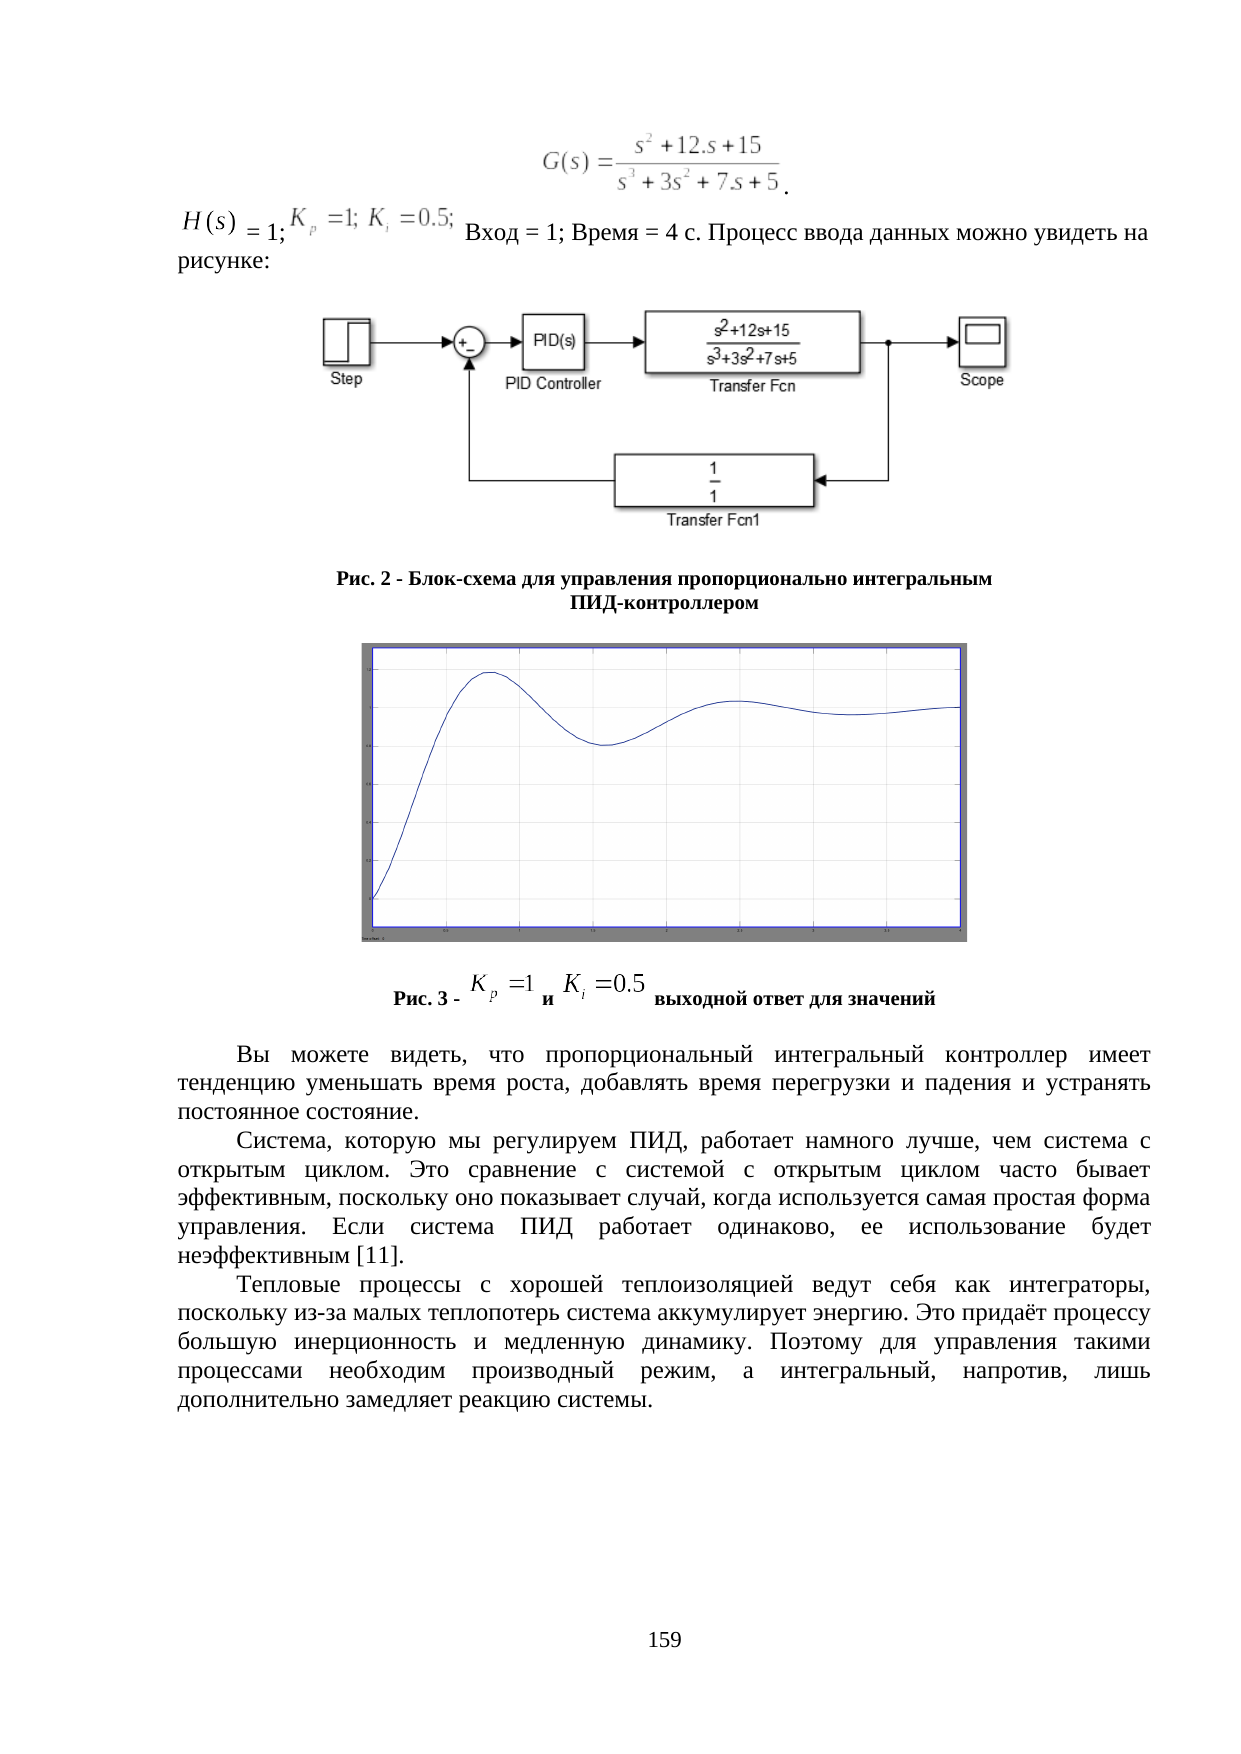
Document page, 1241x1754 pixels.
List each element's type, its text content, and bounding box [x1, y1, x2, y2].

text Тепловые процессы с хорошей теплоизоляцией ведут себя как интеграторы, поскольку из-за малых теплопотерь система аккумулирует энергию. Это придаёт процессу большую инерционность и медленную динамику. Поэтому для управления такими процессами необходим производный режим, а интегральный, напротив, лишь дополнительно замедляет реакцию системы. [177, 1269, 1152, 1412]
picture [310, 303, 1019, 538]
text ПИД-контроллером [177, 590, 1152, 614]
text Система, которую мы регулируем ПИД, работает намного лучше, чем система с открытым циклом. Это сравнение с системой с открытым циклом часто бывает эффективным, поскольку оно показывает случай, когда используется самая простая форма управления. Если система ПИД работает одинаково, ее использование будет неэффективным [11]. [177, 1125, 1152, 1269]
text Вы можете видеть, что пропорциональный интегральный контроллер имеет тенденцию уменьшать время роста, добавлять время перегрузки и падения и устранять постоянное состояние. [177, 1039, 1152, 1125]
text Рис. 3 - и выходной ответ для значений [177, 965, 1152, 1010]
text = 1; Вход = 1; Время = 4 с. Процесс ввода данных можно увидеть на рисунке: [177, 200, 1152, 274]
text Рис. 2 - Блок-схема для управления пропорционально интегральным [177, 566, 1152, 590]
text . [177, 126, 1152, 200]
picture [361, 643, 968, 942]
